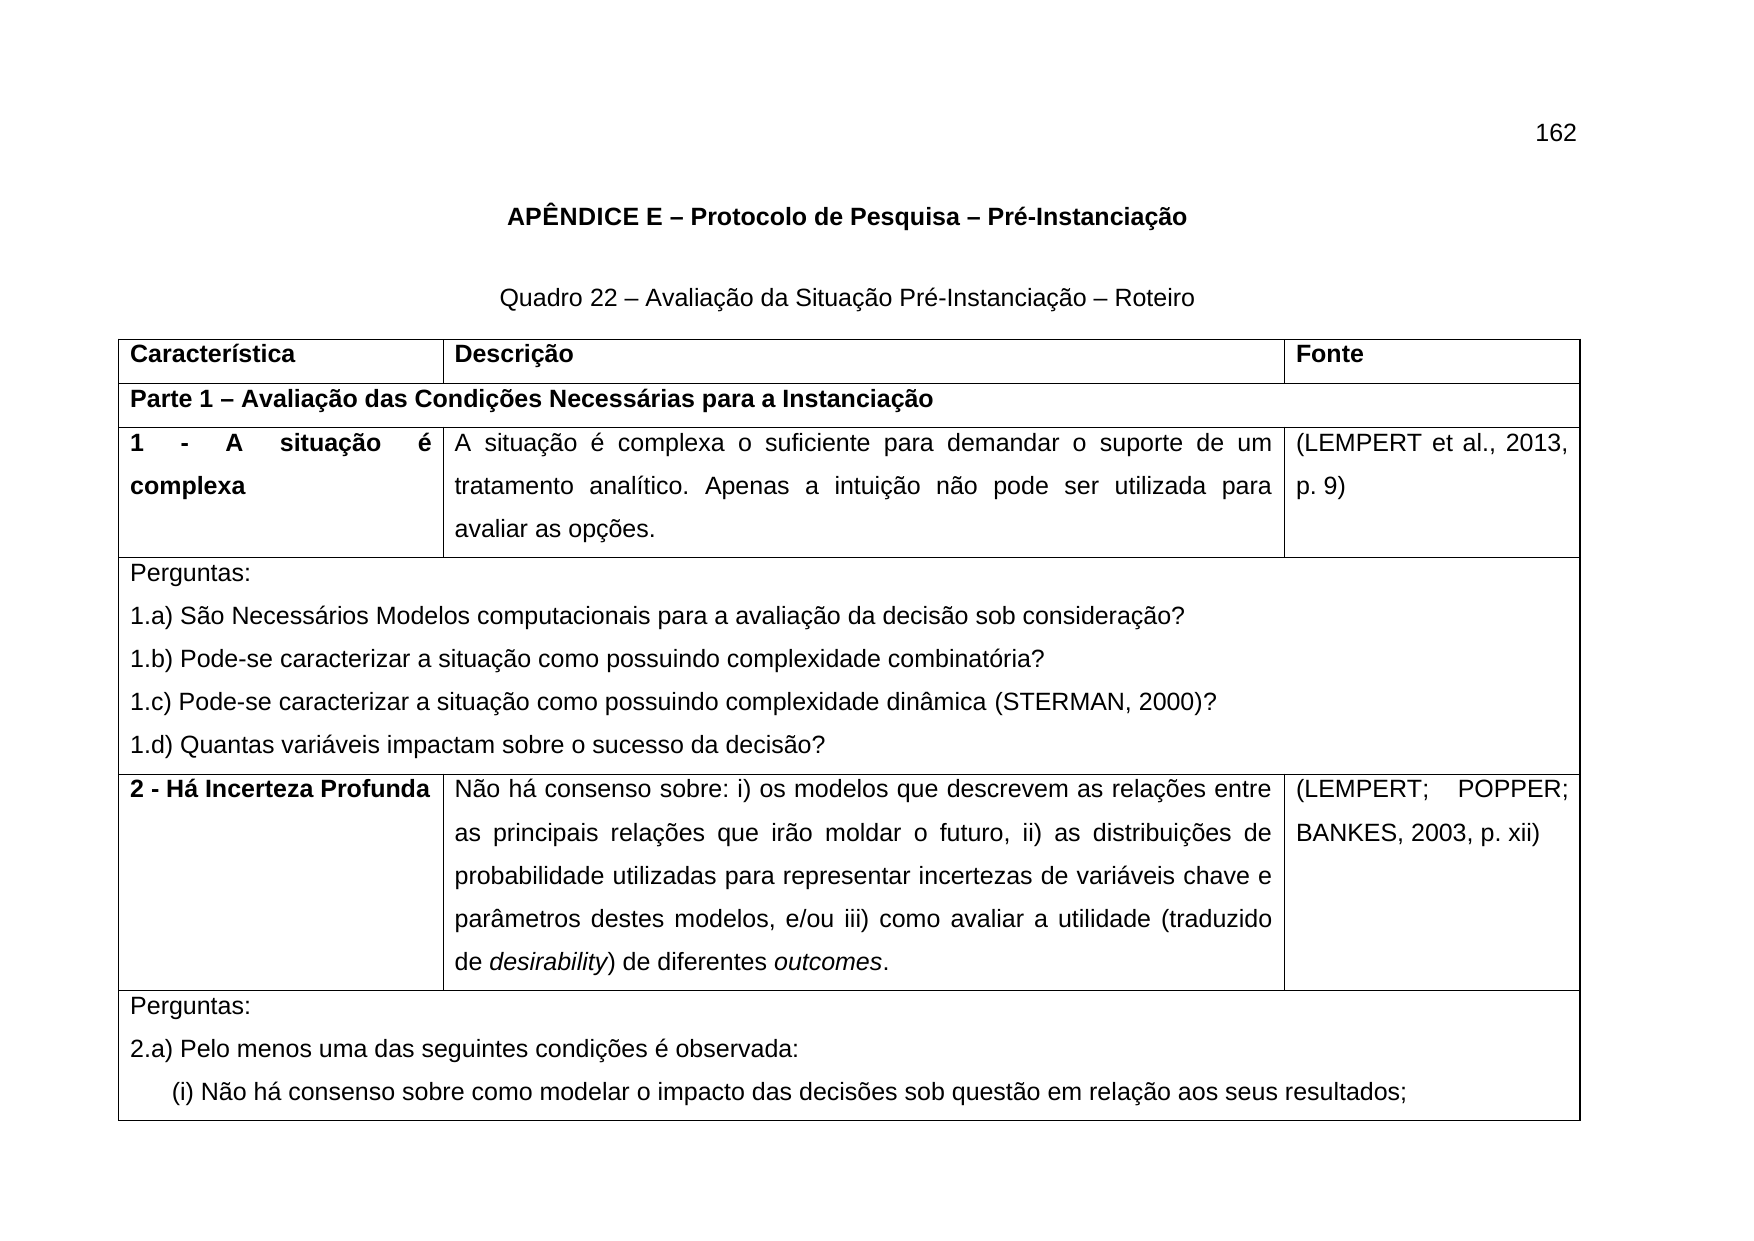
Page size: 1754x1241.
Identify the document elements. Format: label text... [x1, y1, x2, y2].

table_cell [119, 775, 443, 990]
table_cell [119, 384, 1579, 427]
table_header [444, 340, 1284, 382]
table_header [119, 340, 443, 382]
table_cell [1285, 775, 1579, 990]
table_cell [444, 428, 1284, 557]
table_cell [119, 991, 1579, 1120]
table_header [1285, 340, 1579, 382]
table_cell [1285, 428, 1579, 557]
text Quadro 22 – Avaliação da Situação Pré-Instanciação – Roteiro [118, 283, 1577, 312]
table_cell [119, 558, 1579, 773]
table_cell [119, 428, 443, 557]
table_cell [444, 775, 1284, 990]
subtitle APÊNDICE E – Protocolo de Pesquisa – Pré-Instanciação [118, 202, 1577, 231]
